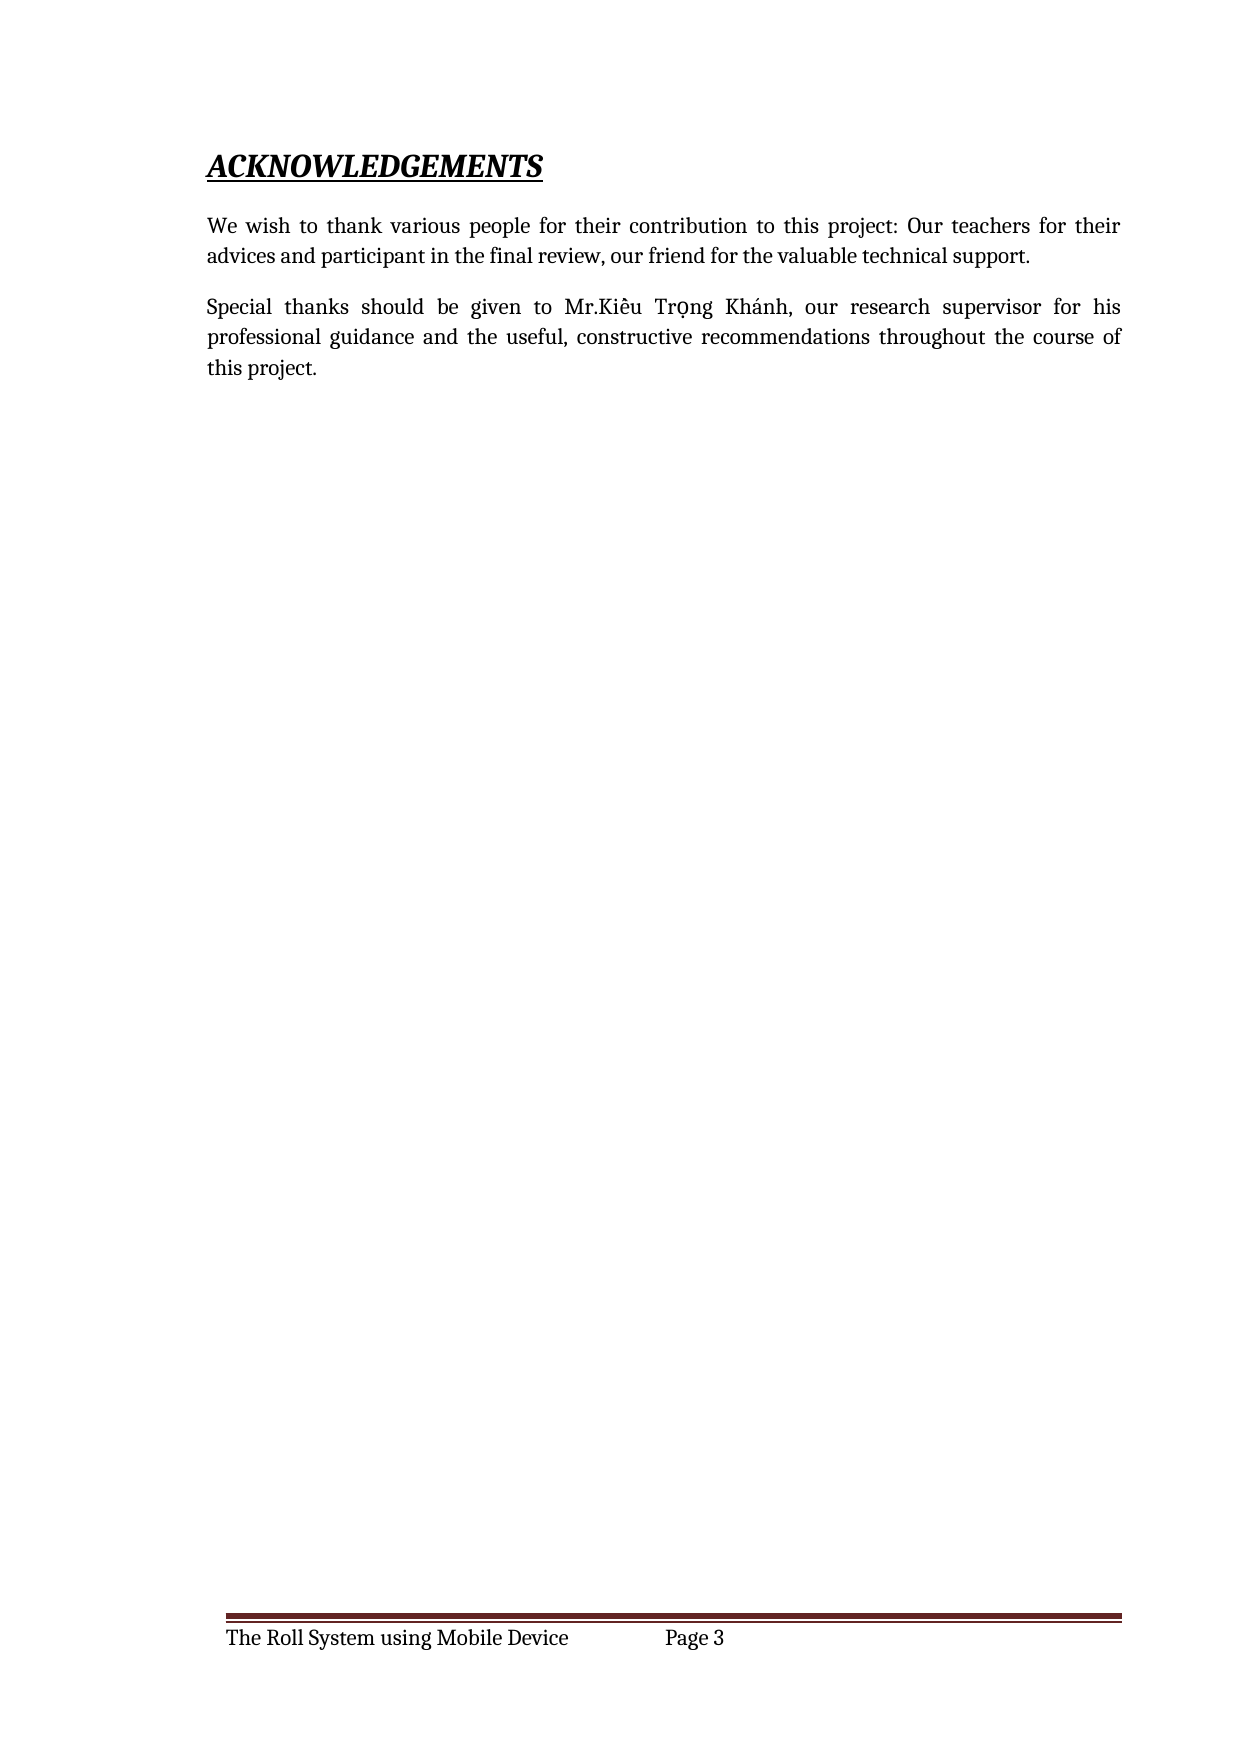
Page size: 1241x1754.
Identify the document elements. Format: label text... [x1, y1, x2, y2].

text ACKNOWLEDGEMENTS [207, 148, 1122, 186]
text We wish to thank various people for their contribution to this project: Our teachers for their advices and participant in the final review, our friend for the valuable technical support. [207, 213, 1122, 269]
text Special thanks should be given to Mr.Kiều Trọng Khánh, our research supervisor for his professional guidance and the useful, constructive recommendations throughout the course of this project. [207, 294, 1122, 381]
